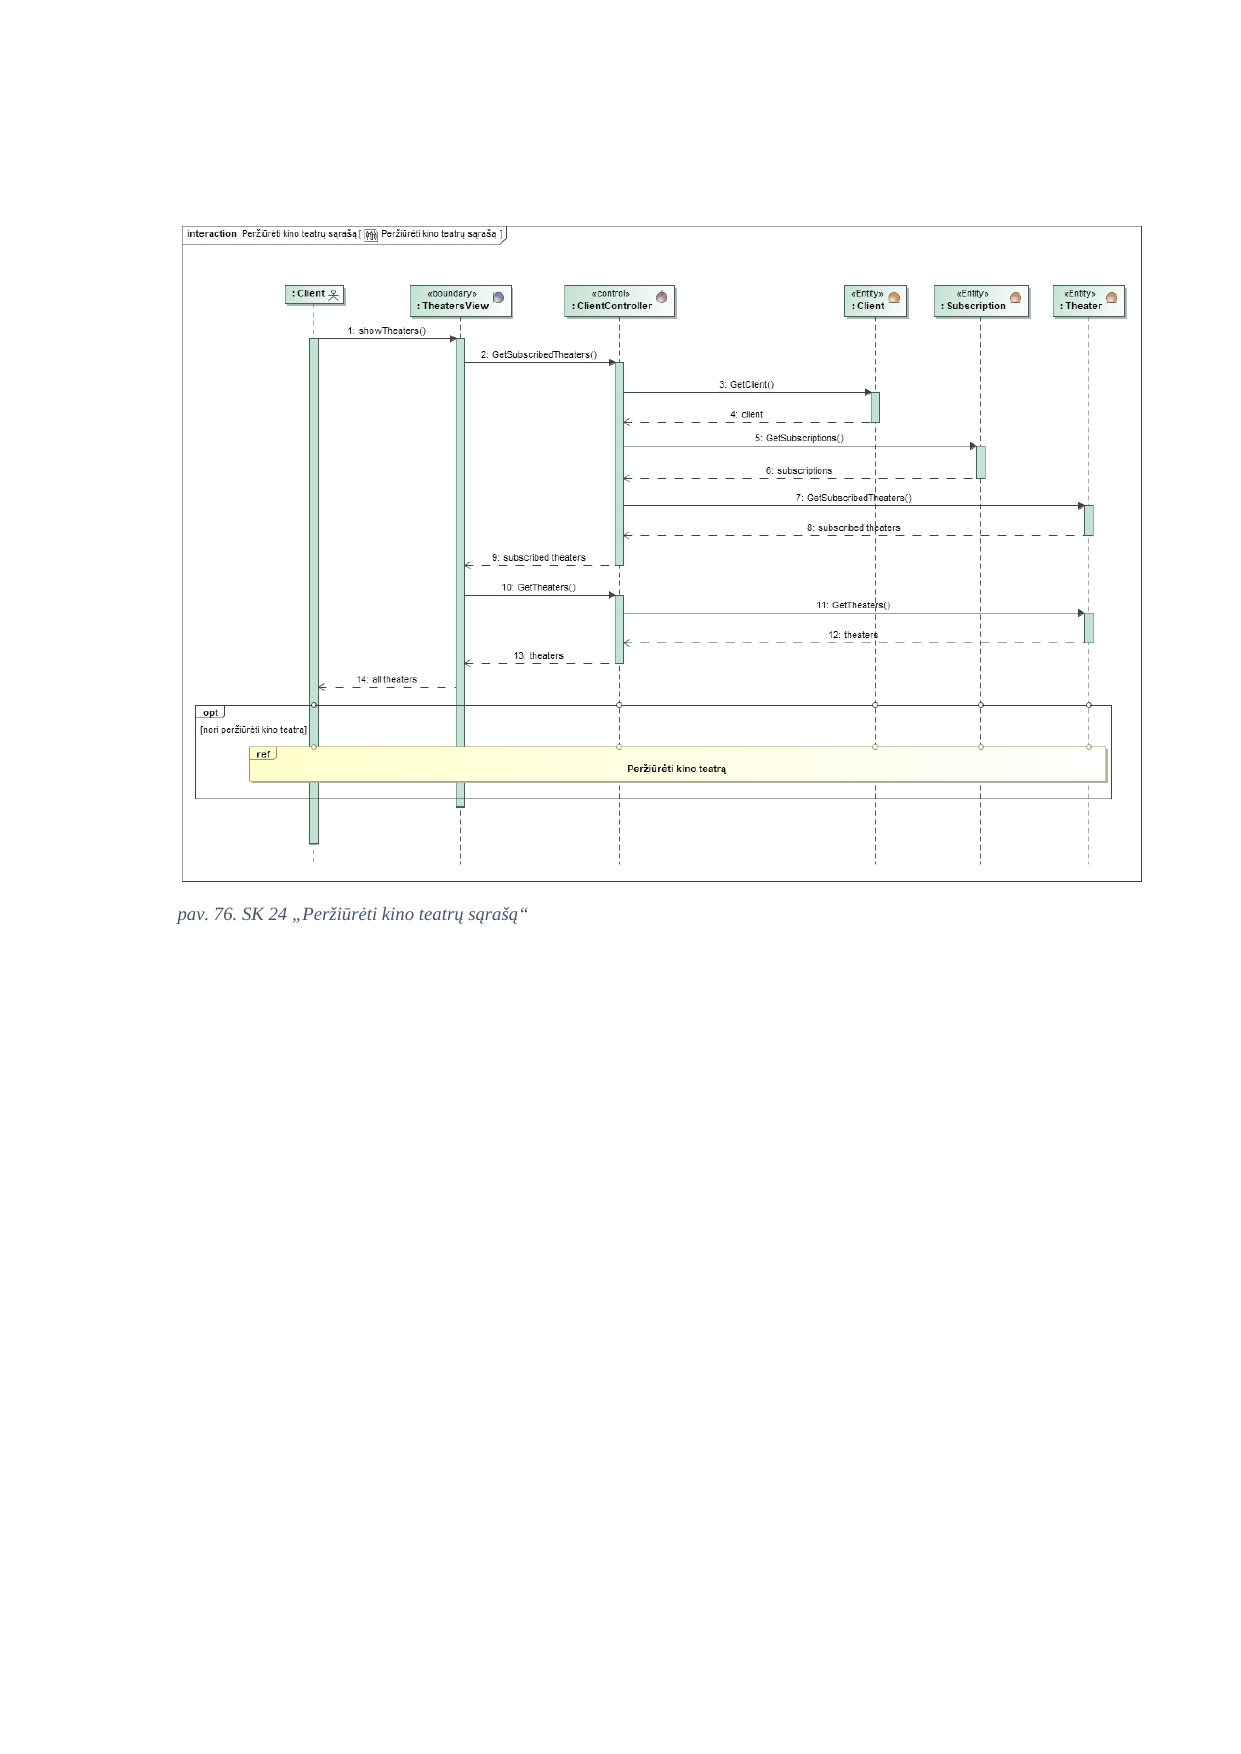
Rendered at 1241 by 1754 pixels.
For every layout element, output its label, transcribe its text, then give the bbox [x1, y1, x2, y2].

picture [177, 221, 1145, 885]
text pav. 76. SK 24 „Peržiūrėti kino teatrų sąrašą“ [177, 902, 1181, 924]
